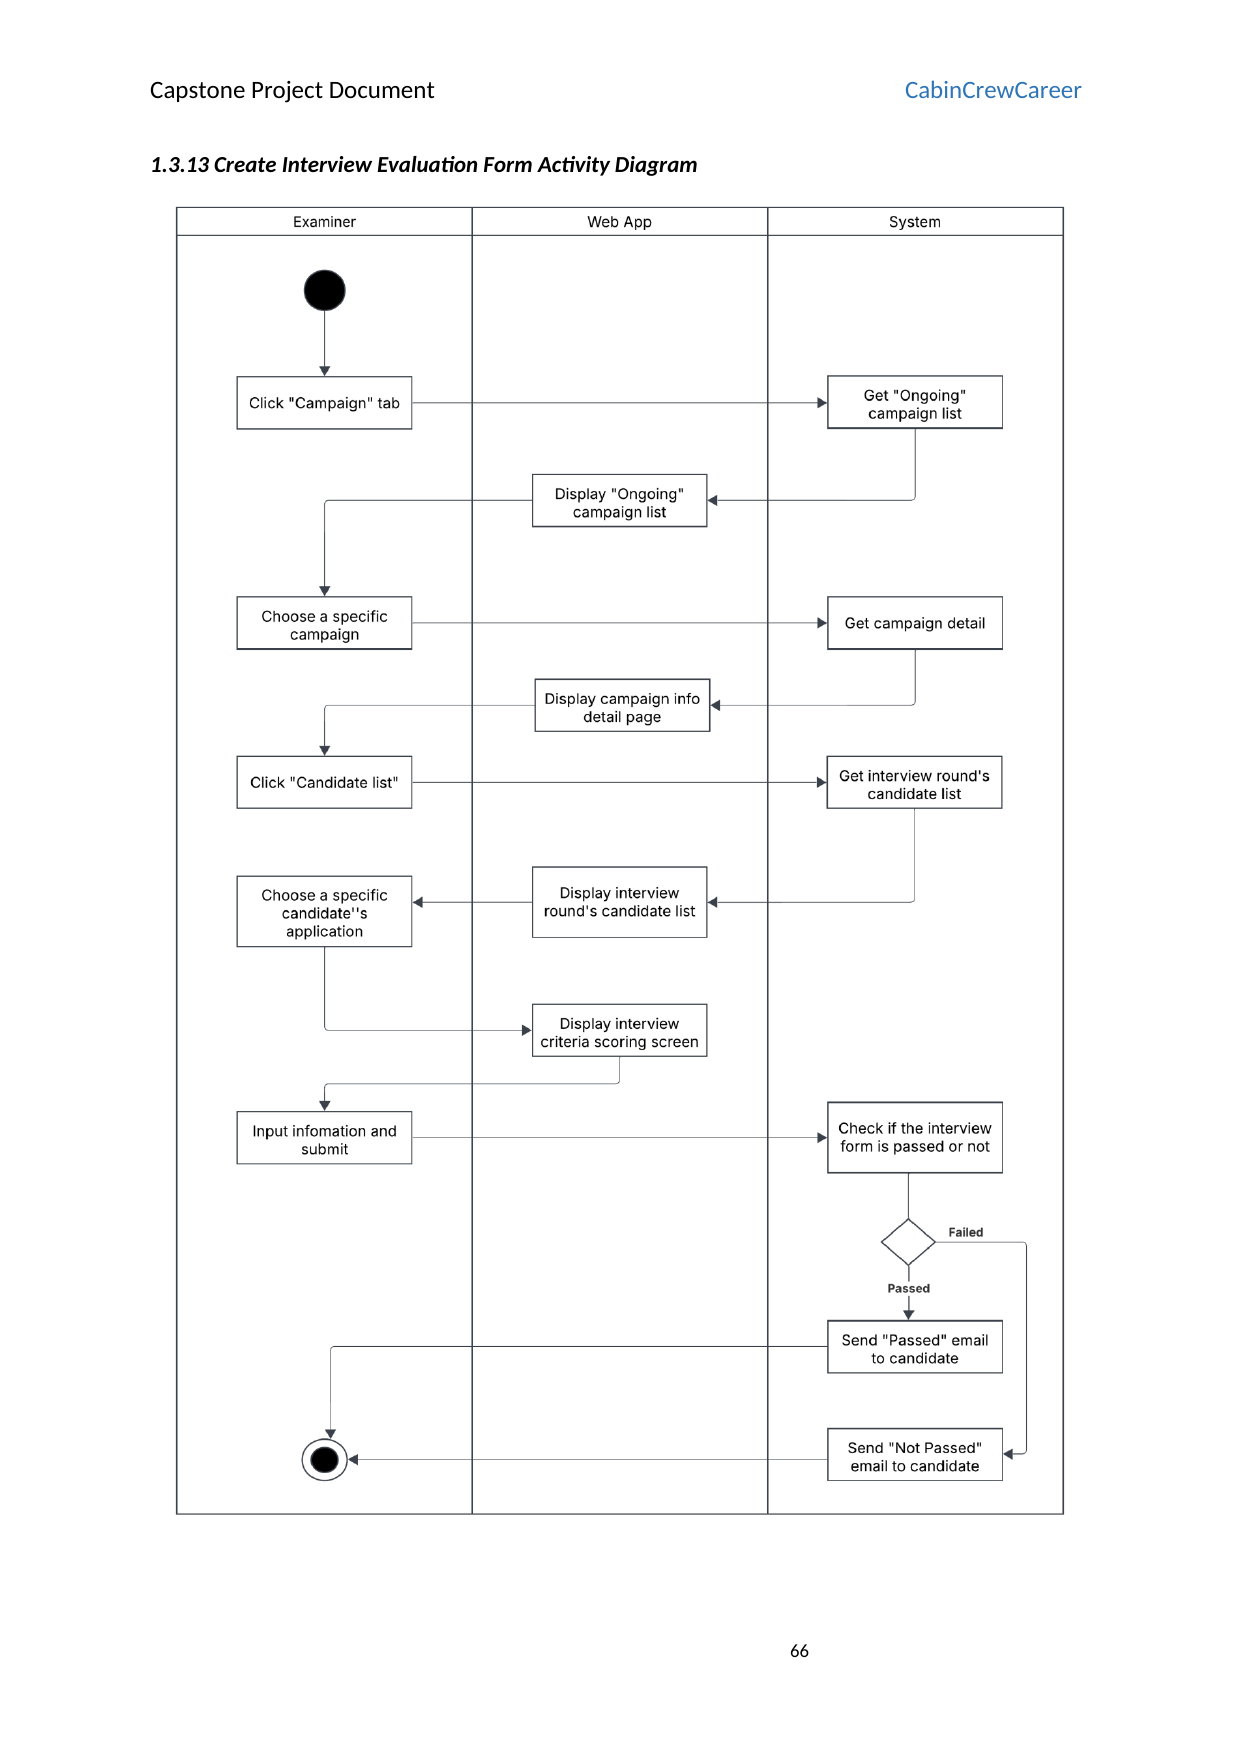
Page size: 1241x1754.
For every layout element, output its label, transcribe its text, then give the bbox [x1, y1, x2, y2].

subtitle 1.3.13 Create Interview Evaluation Form Activity Diagram [150, 150, 1090, 178]
picture [150, 180, 1090, 1541]
